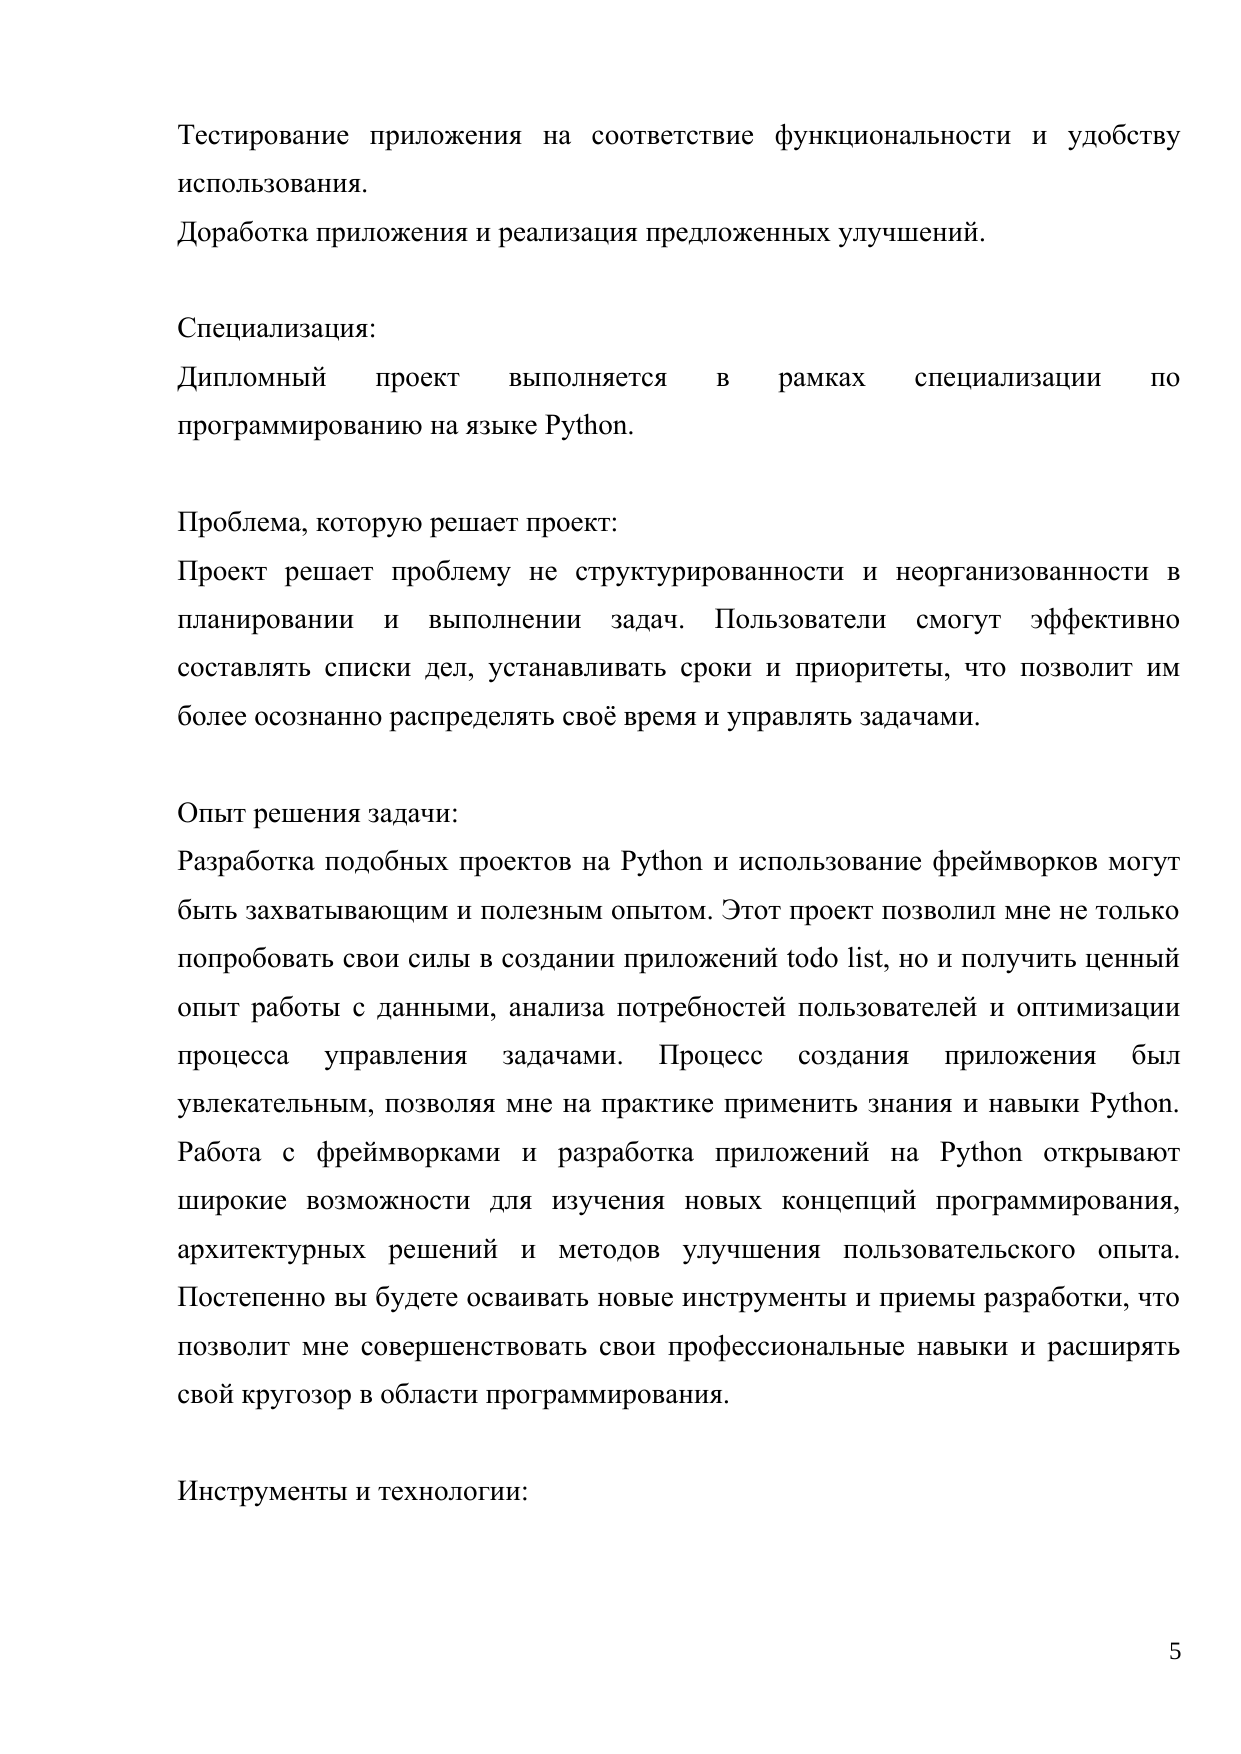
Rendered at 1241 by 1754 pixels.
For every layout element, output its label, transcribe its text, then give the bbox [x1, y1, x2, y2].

text Инструменты и технологии: [177, 1474, 1181, 1507]
text Тестирование приложения на соответствие функциональности и удобству использования. [177, 118, 1181, 199]
text Опыт решения задачи: [177, 796, 1181, 828]
text Доработка приложения и реализация предложенных улучшений. [177, 215, 1181, 247]
text Проблема, которую решает проект: [177, 506, 1181, 538]
text Проект решает проблему не структурированности и неорганизованности в планировании и выполнении задач. Пользователи смогут эффективно составлять списки дел, устанавливать сроки и приоритеты, что позволит им более осознанно распределять своё время и управлять задачами. [177, 554, 1181, 732]
text Разработка подобных проектов на Python и использование фреймворков могут быть захватывающим и полезным опытом. Этот проект позволил мне не только попробовать свои силы в создании приложений todo list, но и получить ценный опыт работы с данными, анализа потребностей пользователей и оптимизации процесса управления задачами. Процесс создания приложения был увлекательным, позволяя мне на практике применить знания и навыки Python. Работа с фреймворками и разработка приложений на Python открывают широкие возможности для изучения новых концепций программирования, архитектурных решений и методов улучшения пользовательского опыта. Постепенно вы будете осваивать новые инструменты и приемы разработки, что позволит мне совершенствовать свои профессиональные навыки и расширять свой кругозор в области программирования. [177, 844, 1181, 1410]
text Специализация: [177, 312, 1181, 344]
text Дипломный проект выполняется в рамках специализации по программированию на языке Python. [177, 360, 1181, 441]
